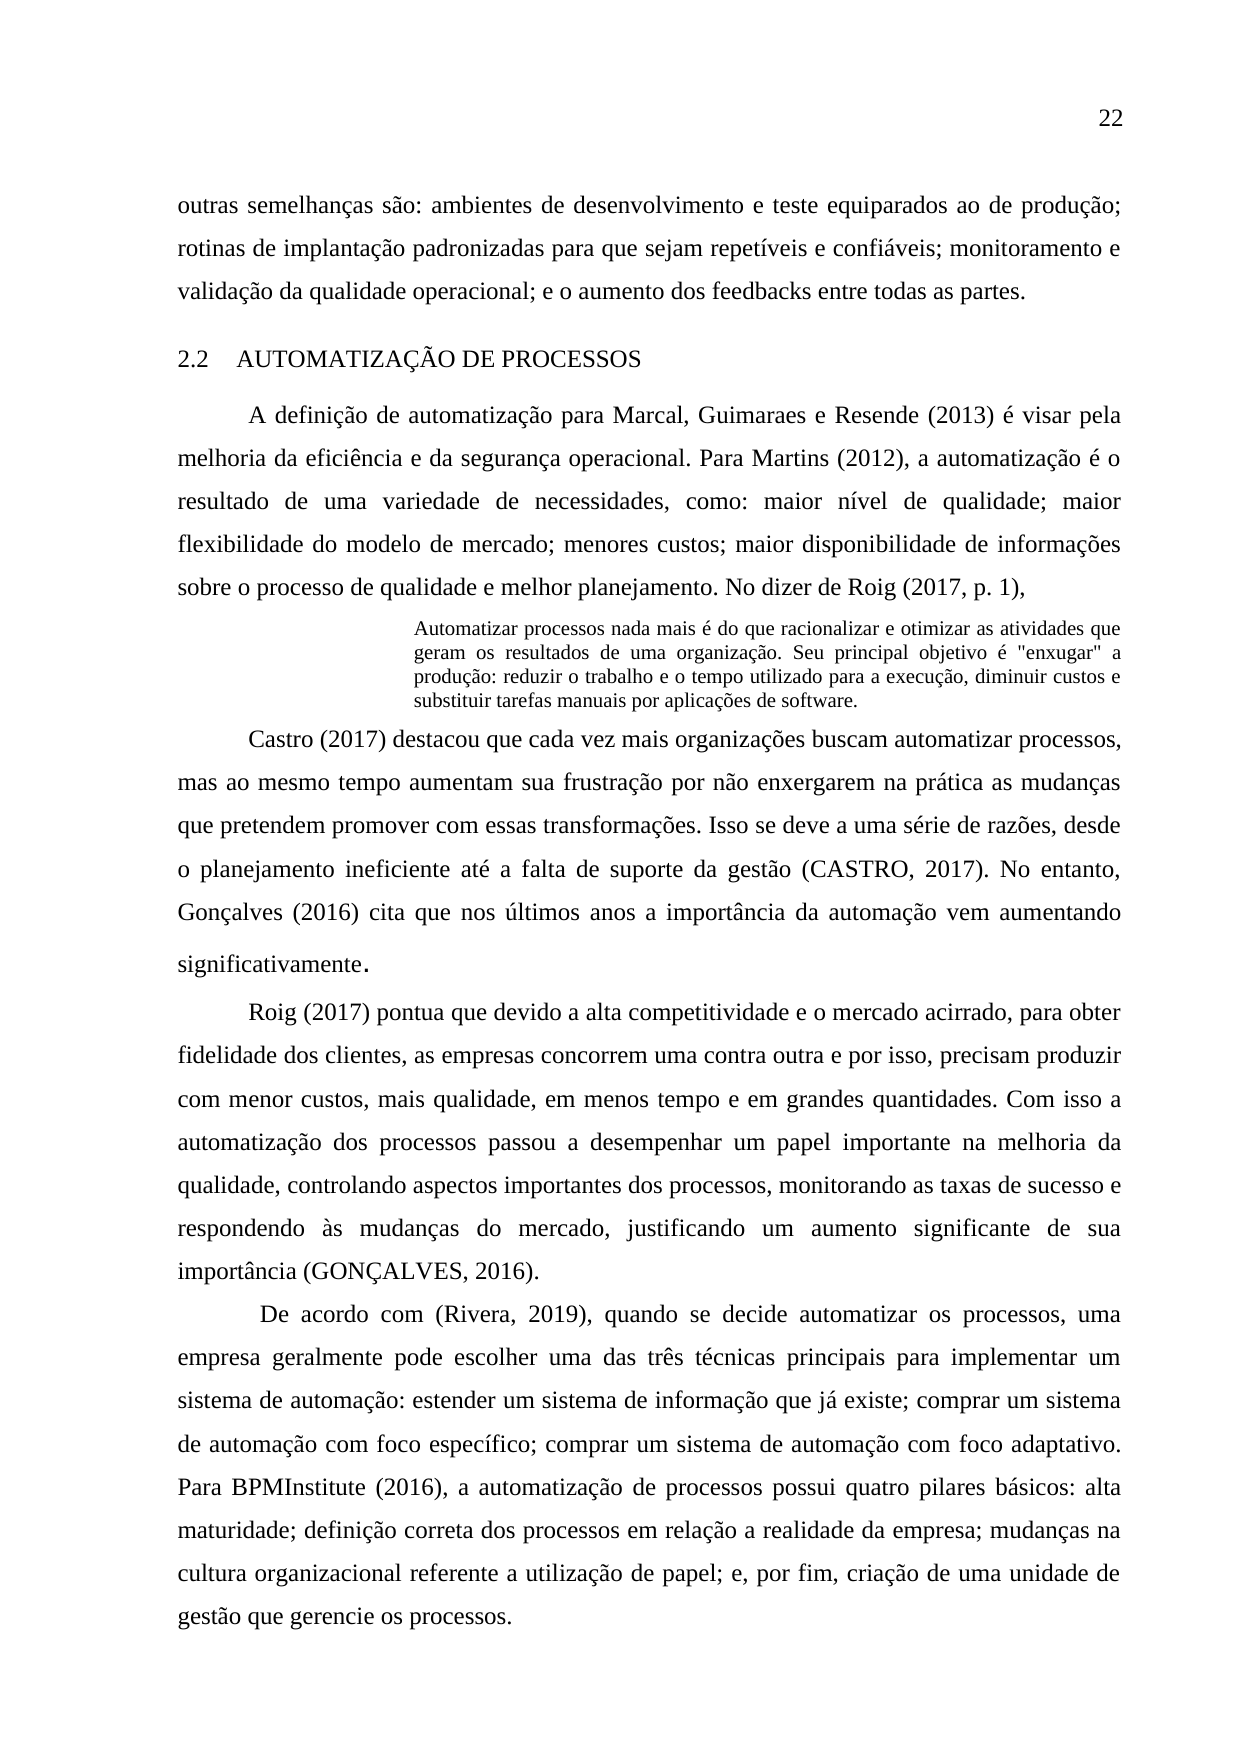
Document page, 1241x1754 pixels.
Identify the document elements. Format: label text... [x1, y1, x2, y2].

text A definição de automatização para Marcal, Guimaraes e Resende (2013) é visar pela melhoria da eficiência e da segurança operacional. Para Martins (2012), a automatização é o resultado de uma variedade de necessidades, como: maior nível de qualidade; maior flexibilidade do modelo de mercado; menores custos; maior disponibilidade de informações sobre o processo de qualidade e melhor planejamento. No dizer de Roig (2017, p. 1), [177, 400, 1122, 601]
text Automatizar processos nada mais é do que racionalizar e otimizar as atividades que geram os resultados de uma organização. Seu principal objetivo é "enxugar" a produção: reduzir o trabalho e o tempo utilizado para a execução, diminuir custos e substituir tarefas manuais por aplicações de software. [413, 616, 1122, 712]
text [177, 190, 1122, 305]
text De acordo com (Rivera, 2019), quando se decide automatizar os processos, uma empresa geralmente pode escolher uma das três técnicas principais para implementar um sistema de automação: estender um sistema de informação que já existe; comprar um sistema de automação com foco específico; comprar um sistema de automação com foco adaptativo. Para BPMInstitute (2016), a automatização de processos possui quatro pilares básicos: alta maturidade; definição correta dos processos em relação a realidade da empresa; mudanças na cultura organizacional referente a utilização de papel; e, por fim, criação de uma unidade de gestão que gerencie os processos. [177, 1299, 1122, 1630]
subtitle AUTOMATIZAÇÃO DE PROCESSOS [177, 344, 1122, 373]
text Roig (2017) pontua que devido a alta competitividade e o mercado acirrado, para obter fidelidade dos clientes, as empresas concorrem uma contra outra e por isso, precisam produzir com menor custos, mais qualidade, em menos tempo e em grandes quantidades. Com isso a automatização dos processos passou a desempenhar um papel importante na melhoria da qualidade, controlando aspectos importantes dos processos, monitorando as taxas de sucesso e respondendo às mudanças do mercado, justificando um aumento significante de sua importância (GONÇALVES, 2016). [177, 997, 1122, 1285]
text Castro (2017) destacou que cada vez mais organizações buscam automatizar processos, mas ao mesmo tempo aumentam sua frustração por não enxergarem na prática as mudanças que pretendem promover com essas transformações. Isso se deve a uma série de razões, desde o planejamento ineficiente até a falta de suporte da gestão (CASTRO, 2017). No entanto, Gonçalves (2016) cita que nos últimos anos a importância da automação vem aumentando significativamente. [177, 724, 1122, 979]
